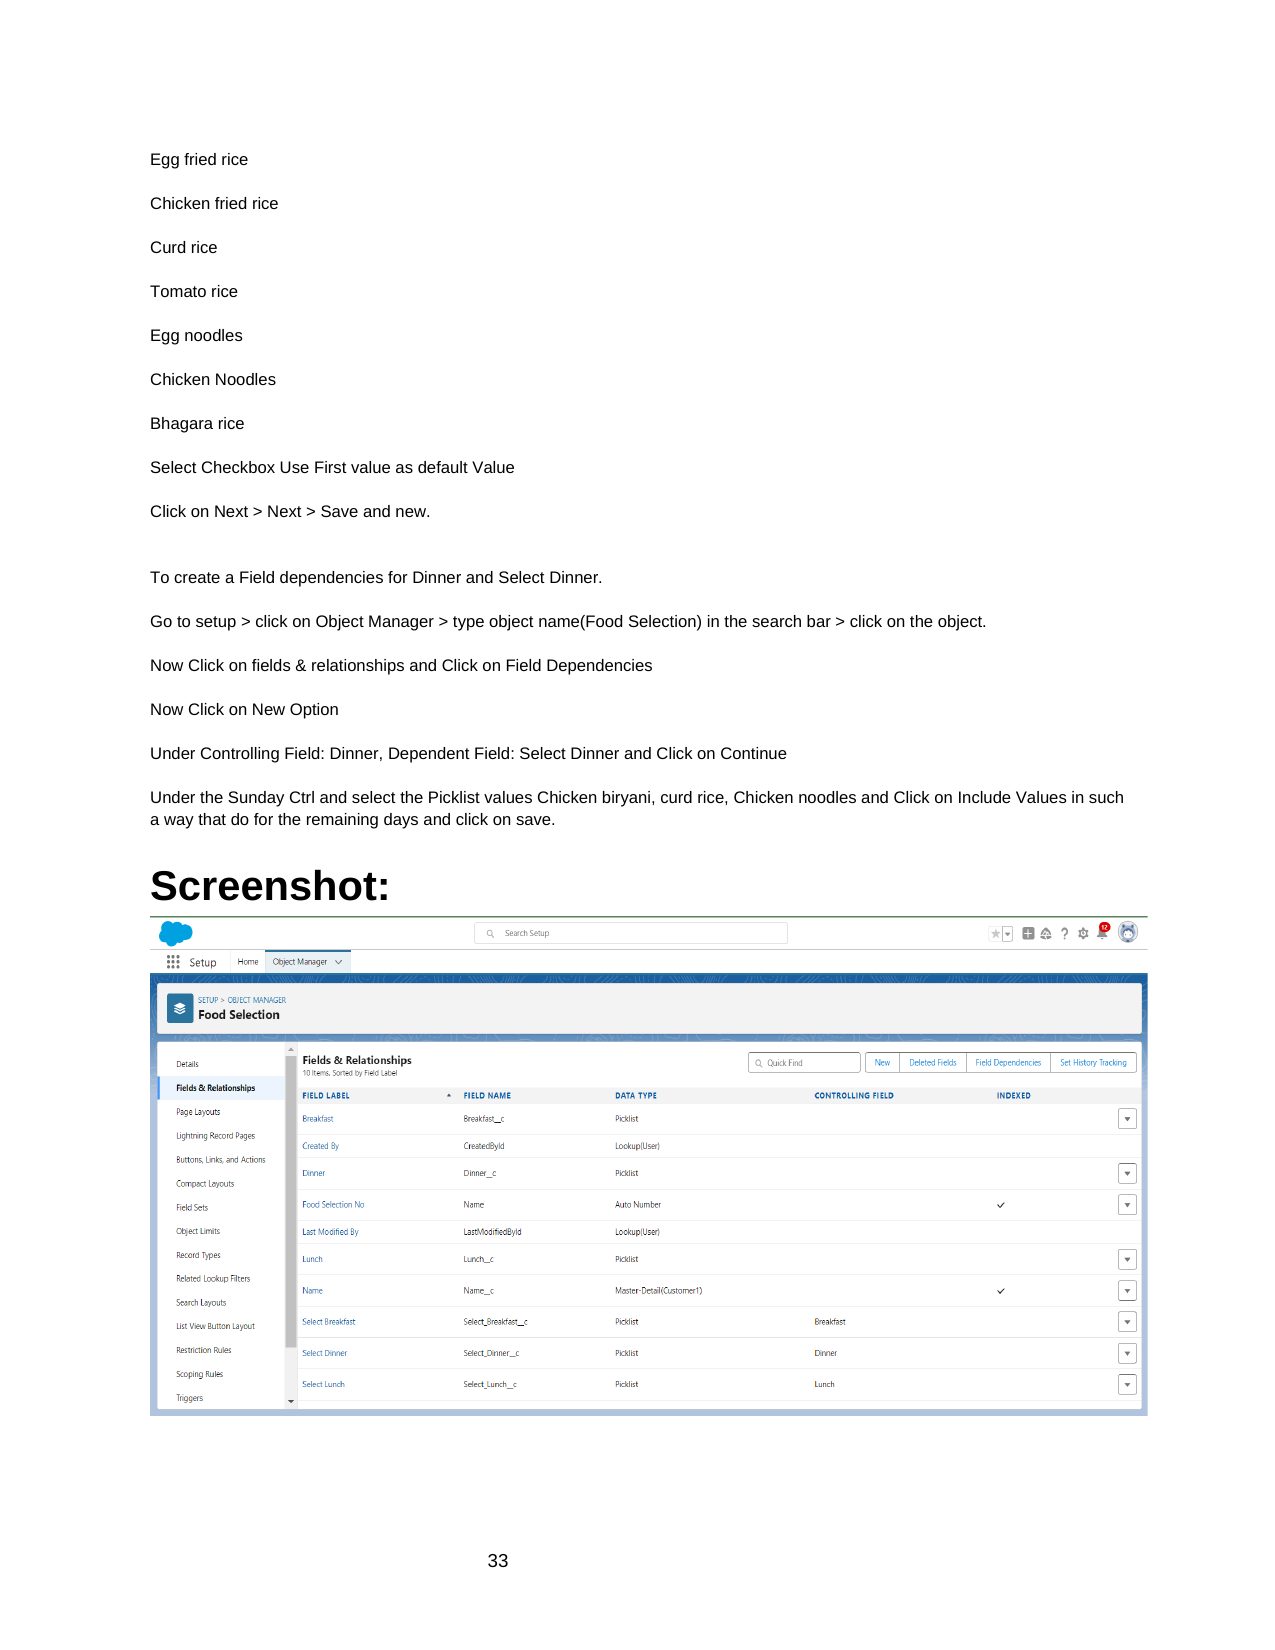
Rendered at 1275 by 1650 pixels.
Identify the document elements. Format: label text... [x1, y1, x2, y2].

text Chicken fried rice [150, 194, 1125, 213]
text Select Checkbox Use First value as default Value [150, 458, 1125, 477]
text Egg fried rice [150, 150, 1125, 169]
text Tomato rice [150, 282, 1125, 301]
text Curd rice [150, 238, 1125, 257]
text Under the Sunday Ctrl and select the Picklist values Chicken biryani, curd rice, Chicken noodles and Click on Include Values in such a way that do for the remaining days and click on save. [150, 787, 1125, 828]
text Now Click on New Option [150, 699, 1125, 719]
picture [150, 916, 1148, 1416]
text Chicken Noodles [150, 370, 1125, 389]
text Egg noodles [150, 326, 1125, 345]
text Go to setup > click on Object Manager > type object name(Food Selection) in the search bar > click on the object. [150, 612, 1125, 631]
text Bhagara rice [150, 414, 1125, 433]
text Click on Next > Next > Save and new. [150, 502, 1125, 521]
text Now Click on fields & relationships and Click on Field Dependencies [150, 656, 1125, 675]
text Screenshot: [150, 862, 1125, 909]
text Under Controlling Field: Dinner, Dependent Field: Select Dinner and Click on Continue [150, 743, 1125, 763]
text To create a Field dependencies for Dinner and Select Dinner. [150, 568, 1125, 587]
